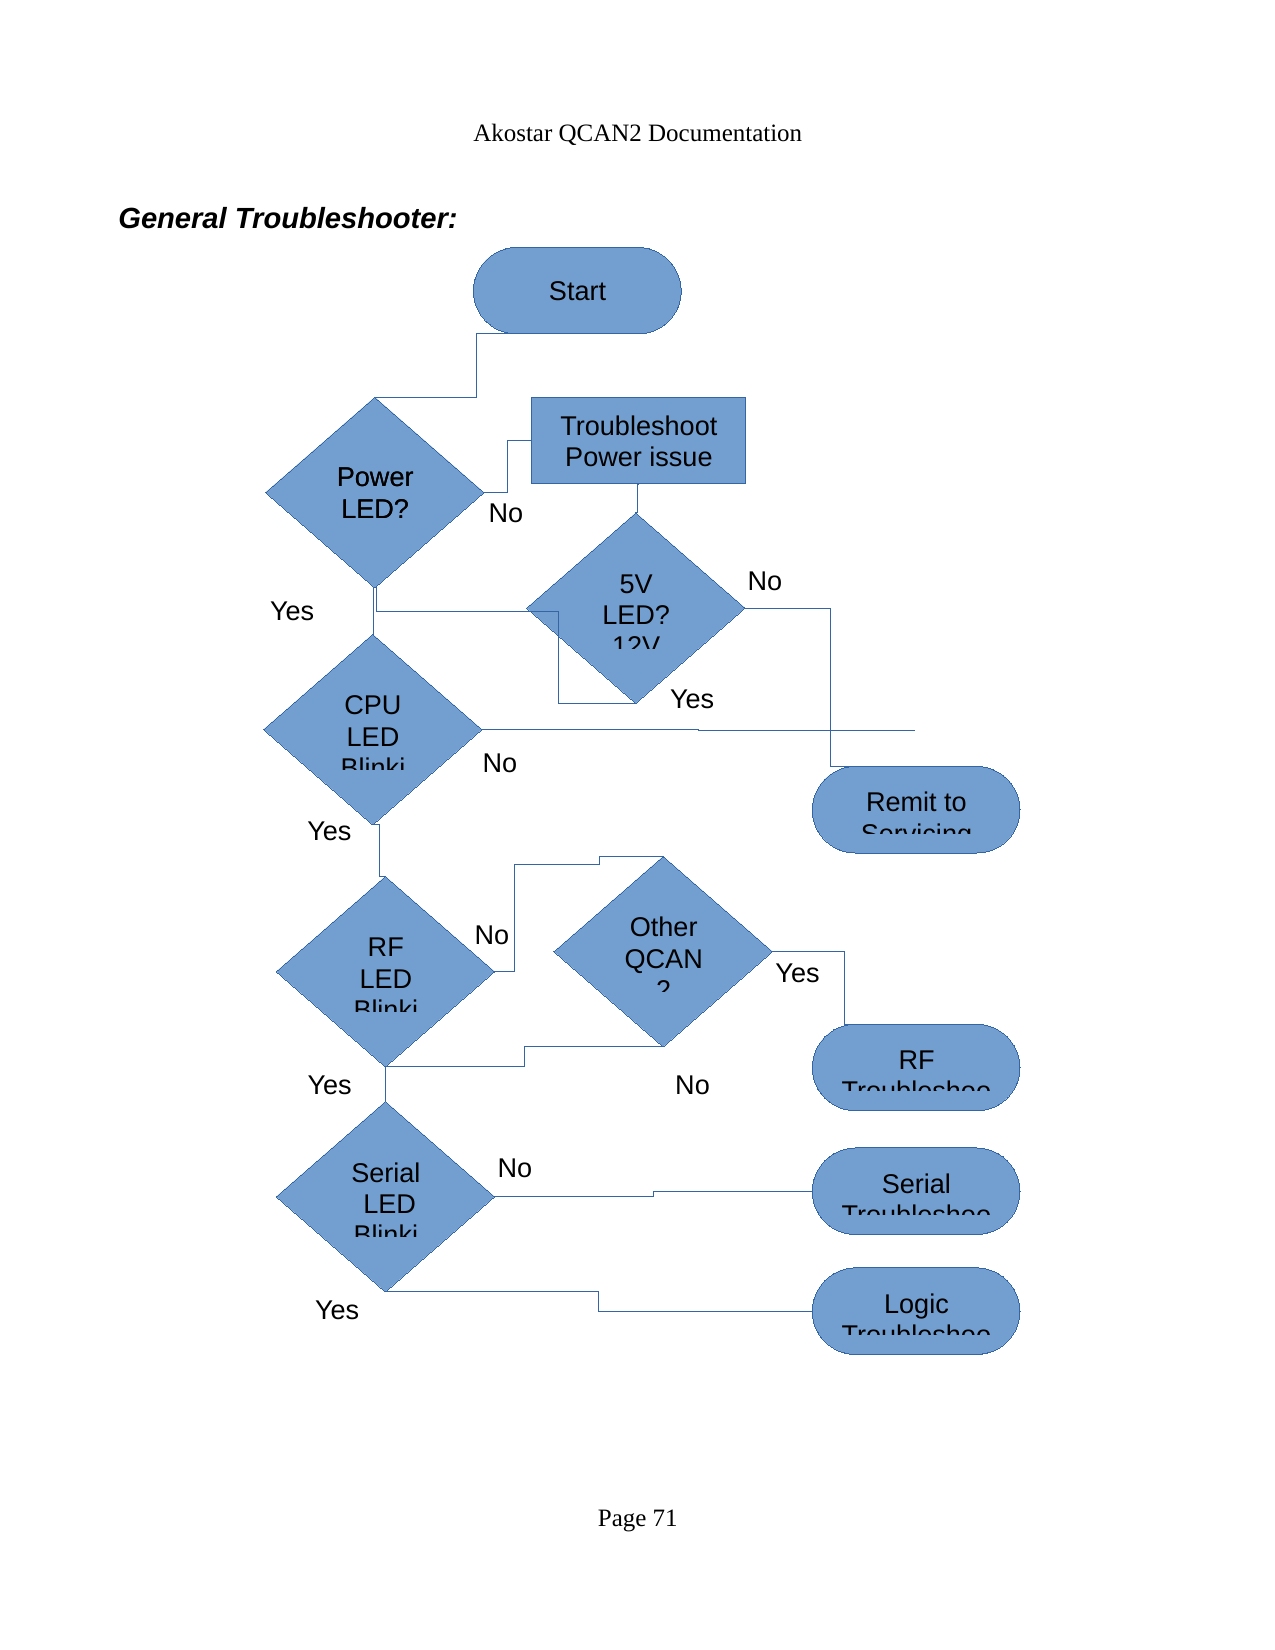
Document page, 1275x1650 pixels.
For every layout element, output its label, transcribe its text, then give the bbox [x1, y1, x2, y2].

subtitle General Troubleshooter: [118, 201, 1157, 235]
